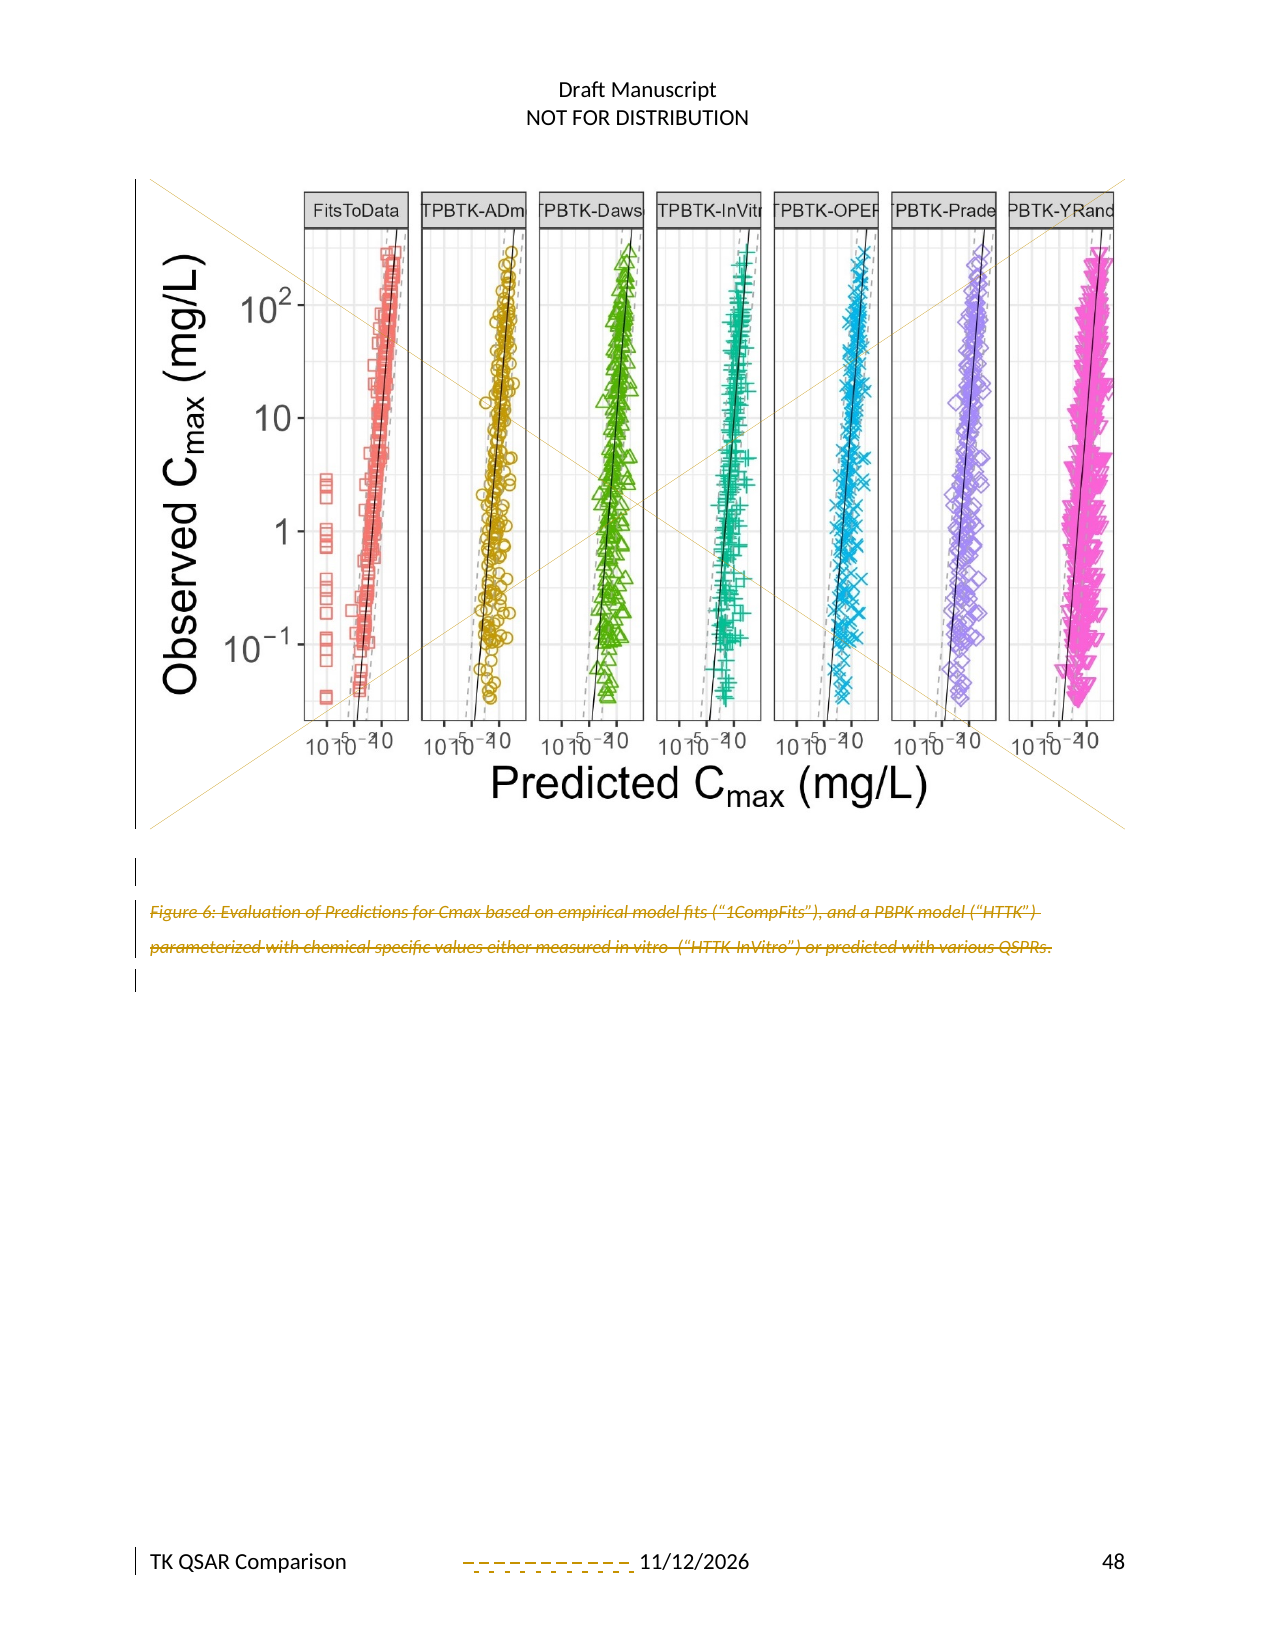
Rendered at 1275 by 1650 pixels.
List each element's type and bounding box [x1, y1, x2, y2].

picture [639, 180, 1125, 828]
picture [151, 505, 1124, 830]
picture [152, 179, 1123, 503]
picture [150, 180, 636, 828]
